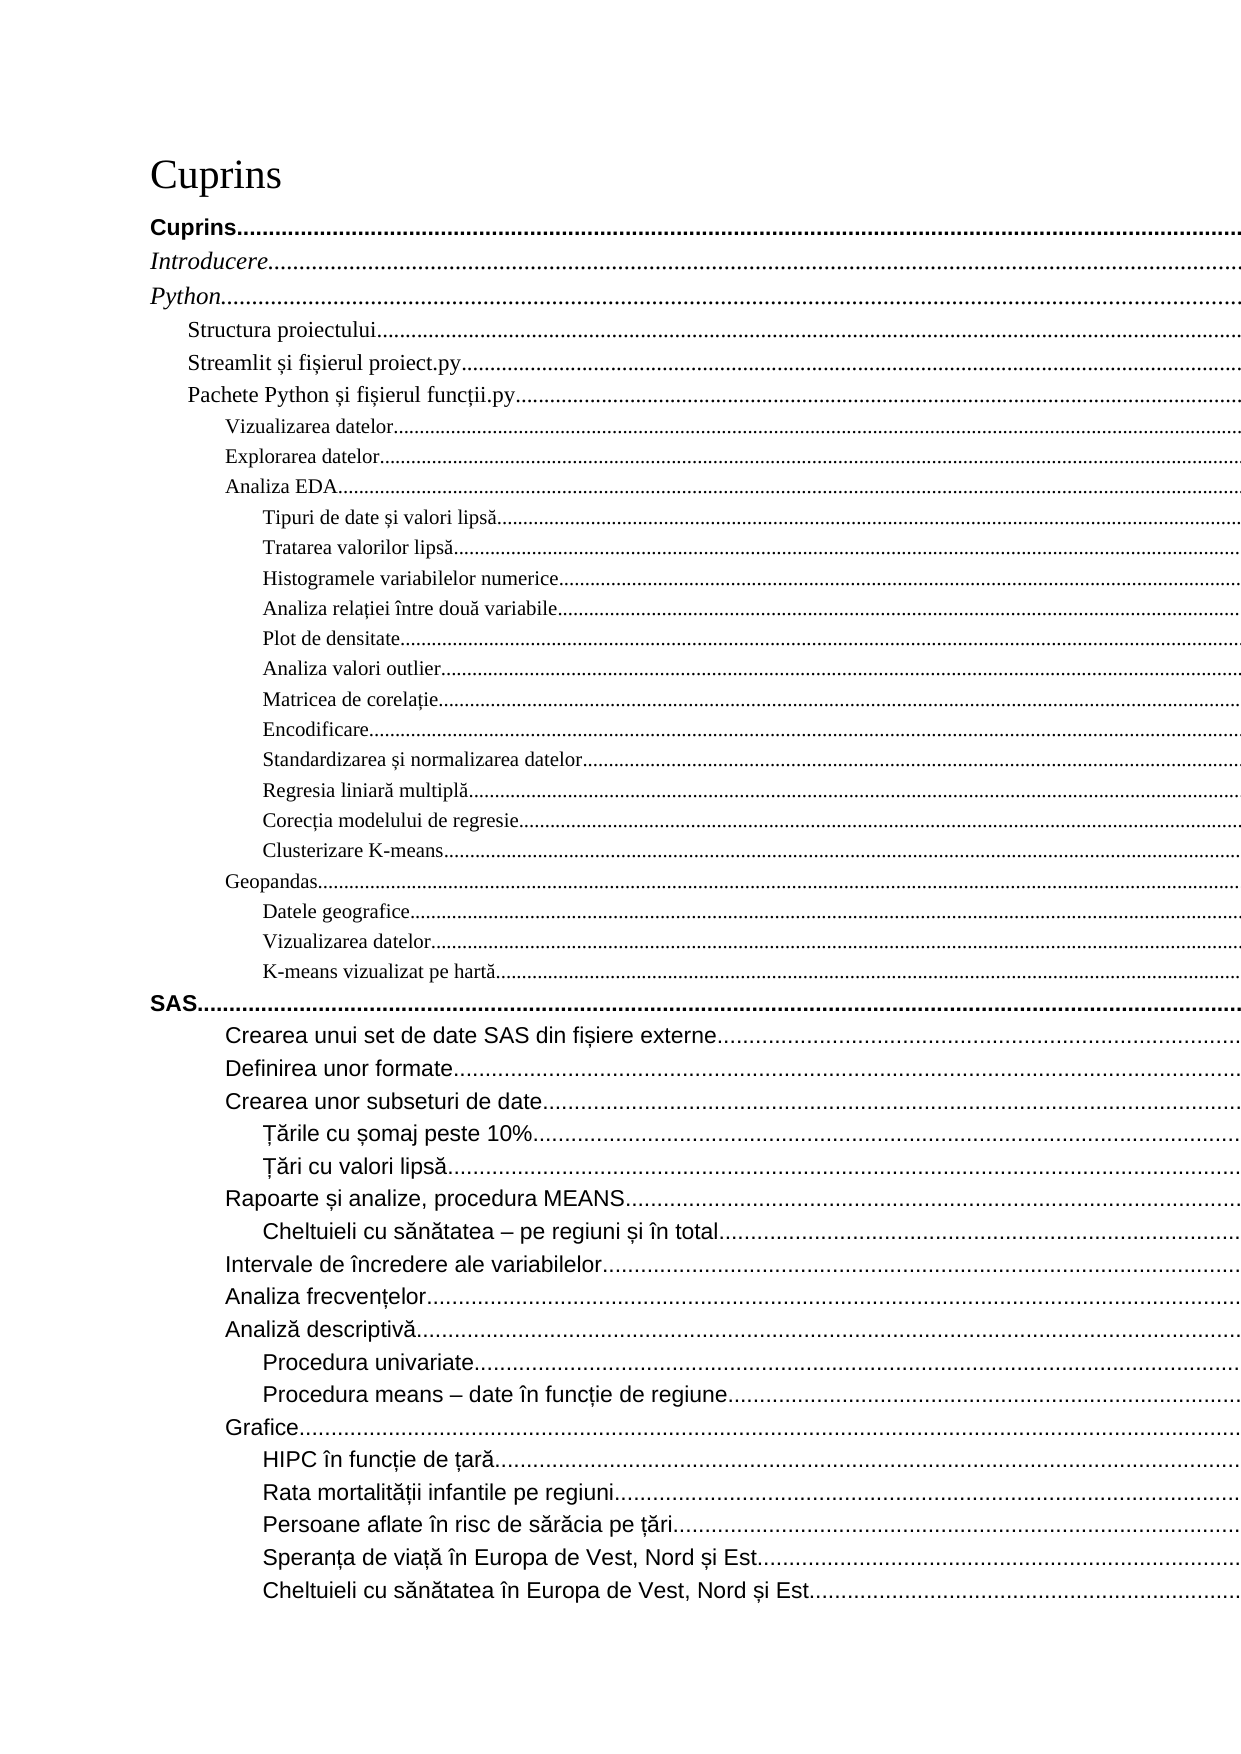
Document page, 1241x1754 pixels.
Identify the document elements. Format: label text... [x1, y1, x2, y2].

subtitle Cuprins [150, 150, 1090, 198]
